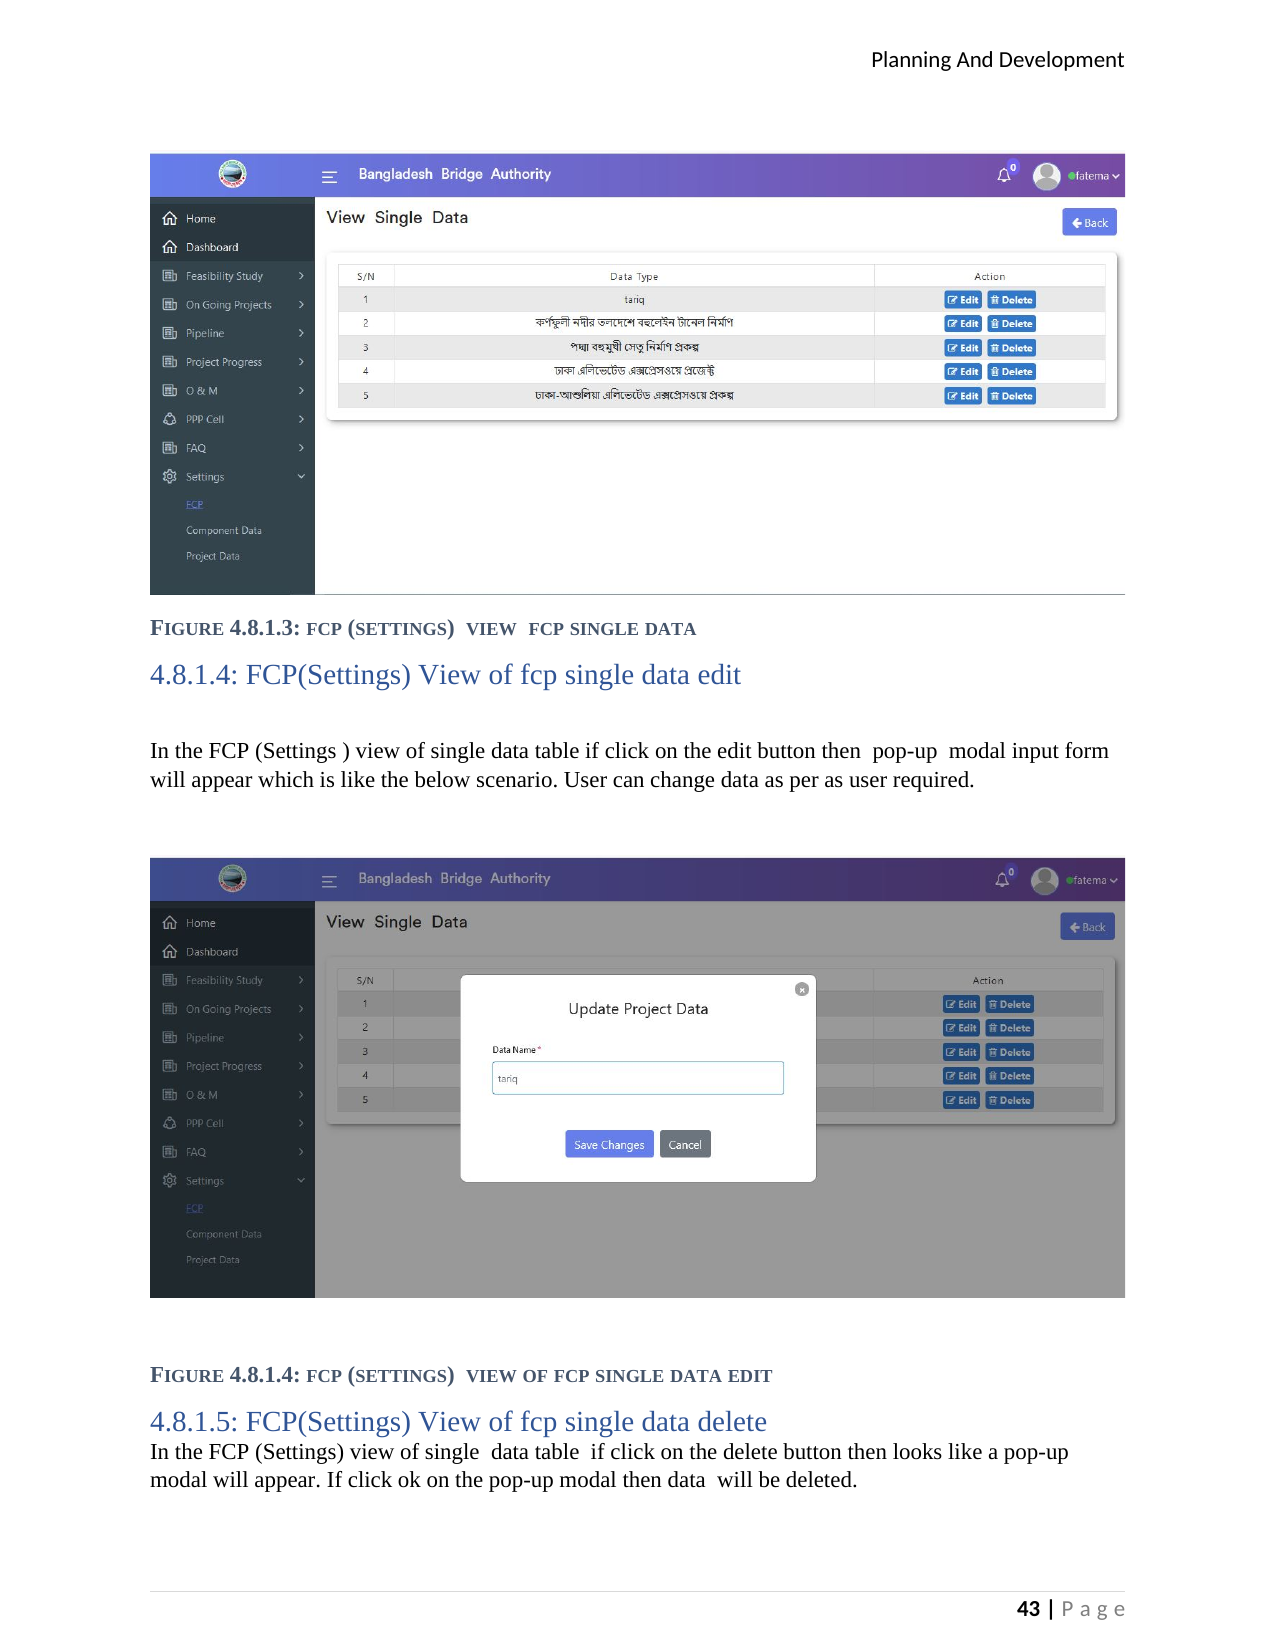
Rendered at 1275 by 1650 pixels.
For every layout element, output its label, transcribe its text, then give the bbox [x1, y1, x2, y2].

text In the FCP (Settings) view of single data table if click on the delete button then looks like a pop-up modal will appear. If click ok on the pop-up modal then data will be deleted. [150, 1438, 1125, 1493]
subtitle 4.8.1.5: FCP(Settings) View of fcp single data delete [150, 1404, 1125, 1438]
subtitle 4.8.1.4: FCP(Settings) View of fcp single data edit [150, 657, 1125, 690]
text Figure 4.8.1.4: fcp (settings) view of fcp single data edit [150, 1362, 1125, 1388]
text In the FCP (Settings ) view of single data table if click on the edit button then pop-up modal input form will appear which is like the below scenario. User can change data as per as user required. [150, 737, 1125, 792]
picture [150, 855, 1125, 1298]
picture [150, 150, 1125, 595]
text Figure 4.8.1.3: fcp (settings) view fcp single data [150, 614, 1125, 640]
